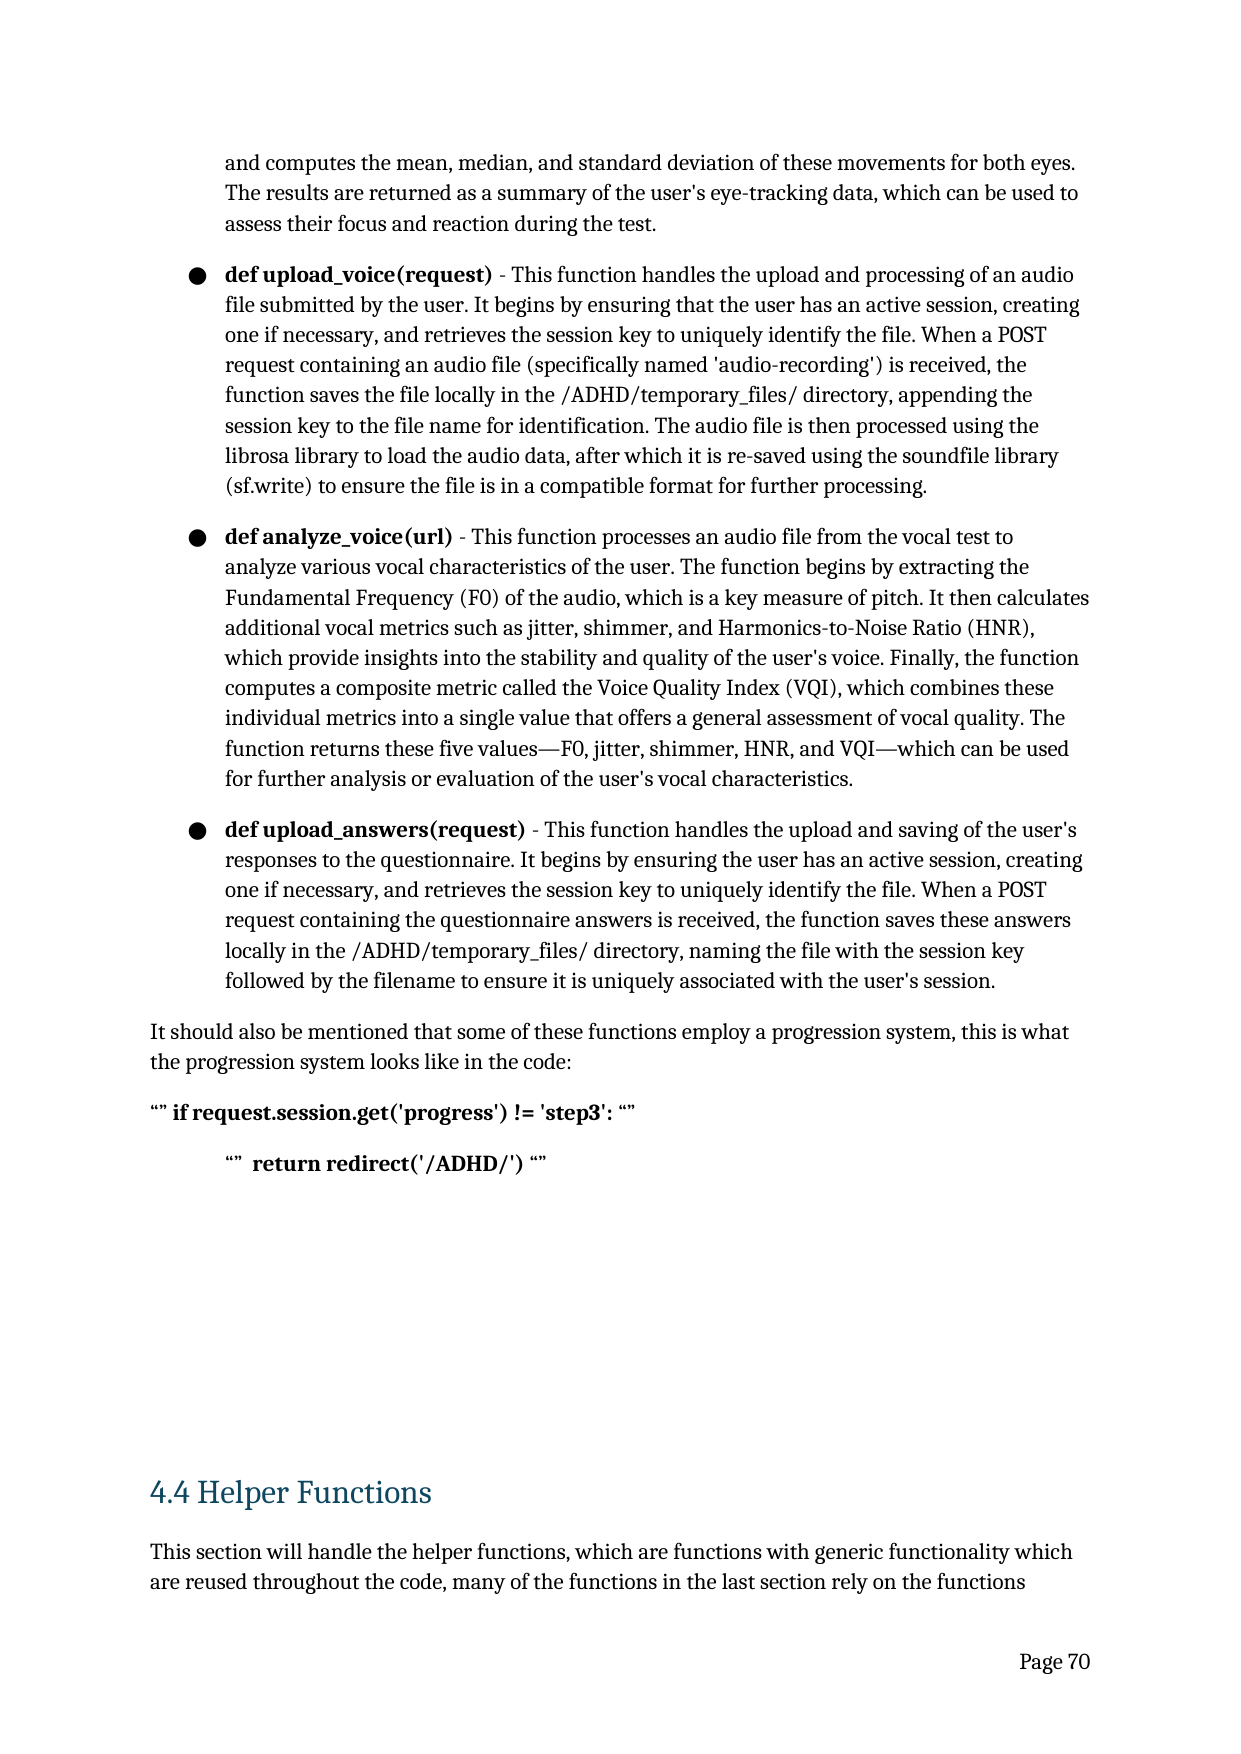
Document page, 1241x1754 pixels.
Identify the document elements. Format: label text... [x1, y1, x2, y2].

text It should also be mentioned that some of these functions employ a progression system, this is what the progression system looks like in the code: [150, 1019, 1090, 1075]
list def analyze_voice(url) - This function processes an audio file from the vocal test to analyze various vocal characteristics of the user. The function begins by extracting the Fundamental Frequency (F0) of the audio, which is a key measure of pitch. It then calculates additional vocal metrics such as jitter, shimmer, and Harmonics-to-Noise Ratio (HNR), which provide insights into the stability and quality of the user's voice. Finally, the function computes a composite metric called the Voice Quality Index (VQI), which combines these individual metrics into a single value that offers a general assessment of vocal quality. The function returns these five values—F0, jitter, shimmer, HNR, and VQI—which can be used for further analysis or evaluation of the user's vocal characteristics. [187, 524, 1090, 792]
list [187, 150, 1090, 237]
text “” if request.session.get('progress') != 'step3': “” [150, 1100, 1090, 1126]
list def upload_answers(request) - This function handles the upload and saving of the user's responses to the questionnaire. It begins by ensuring the user has an active session, creating one if necessary, and retrieves the session key to uniquely identify the file. When a POST request containing the questionnaire answers is received, the function saves these answers locally in the /ADHD/temporary_files/ directory, naming the file with the session key followed by the filename to ensure it is uniquely associated with the user's session. [187, 817, 1090, 994]
subtitle 4.4 Helper Functions [150, 1474, 1090, 1512]
text “” return redirect('/ADHD/') “” [150, 1151, 1090, 1177]
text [150, 1539, 1090, 1595]
list def upload_voice(request) - This function handles the upload and processing of an audio file submitted by the user. It begins by ensuring that the user has an active session, creating one if necessary, and retrieves the session key to uniquely identify the file. When a POST request containing an audio file (specifically named 'audio-recording') is received, the function saves the file locally in the /ADHD/temporary_files/ directory, appending the session key to the file name for identification. The audio file is then processed using the librosa library to load the audio data, after which it is re-saved using the soundfile library (sf.write) to ensure the file is in a compatible format for further processing. [187, 261, 1090, 499]
